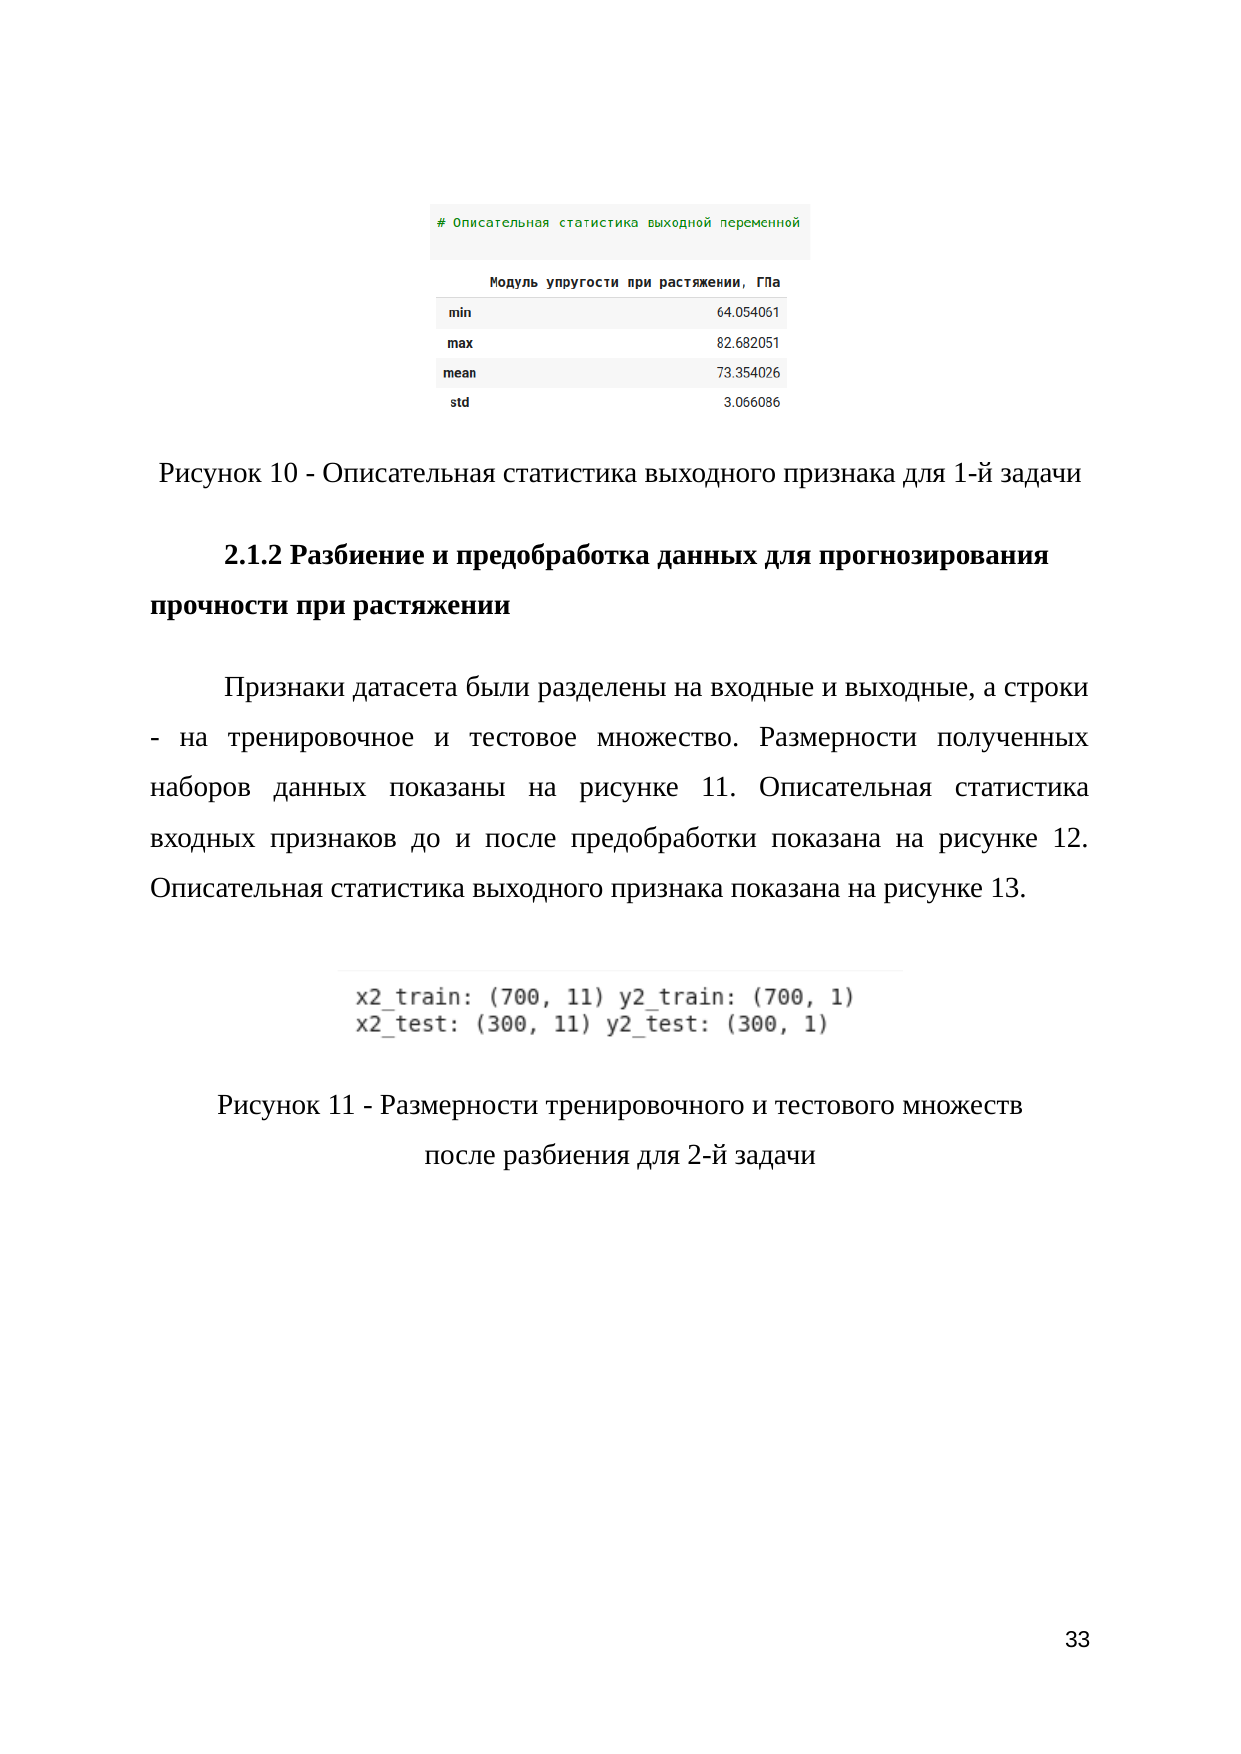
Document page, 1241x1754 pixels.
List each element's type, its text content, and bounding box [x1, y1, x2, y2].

picture [430, 200, 811, 422]
subtitle 2.1.2 Разбиение и предобработка данных для прогнозирования прочности при растяжении [150, 537, 1090, 621]
picture [337, 970, 903, 1054]
text Признаки датасета были разделены на входные и выходные, а строки - на тренировочное и тестовое множество. Размерности полученных наборов данных показаны на рисунке 11. Описательная статистика входных признаков до и после предобработки показана на рисунке 12. Описательная статистика выходного признака показана на рисунке 13. [150, 669, 1090, 903]
text после разбиения для 2-й задачи [150, 1137, 1090, 1171]
